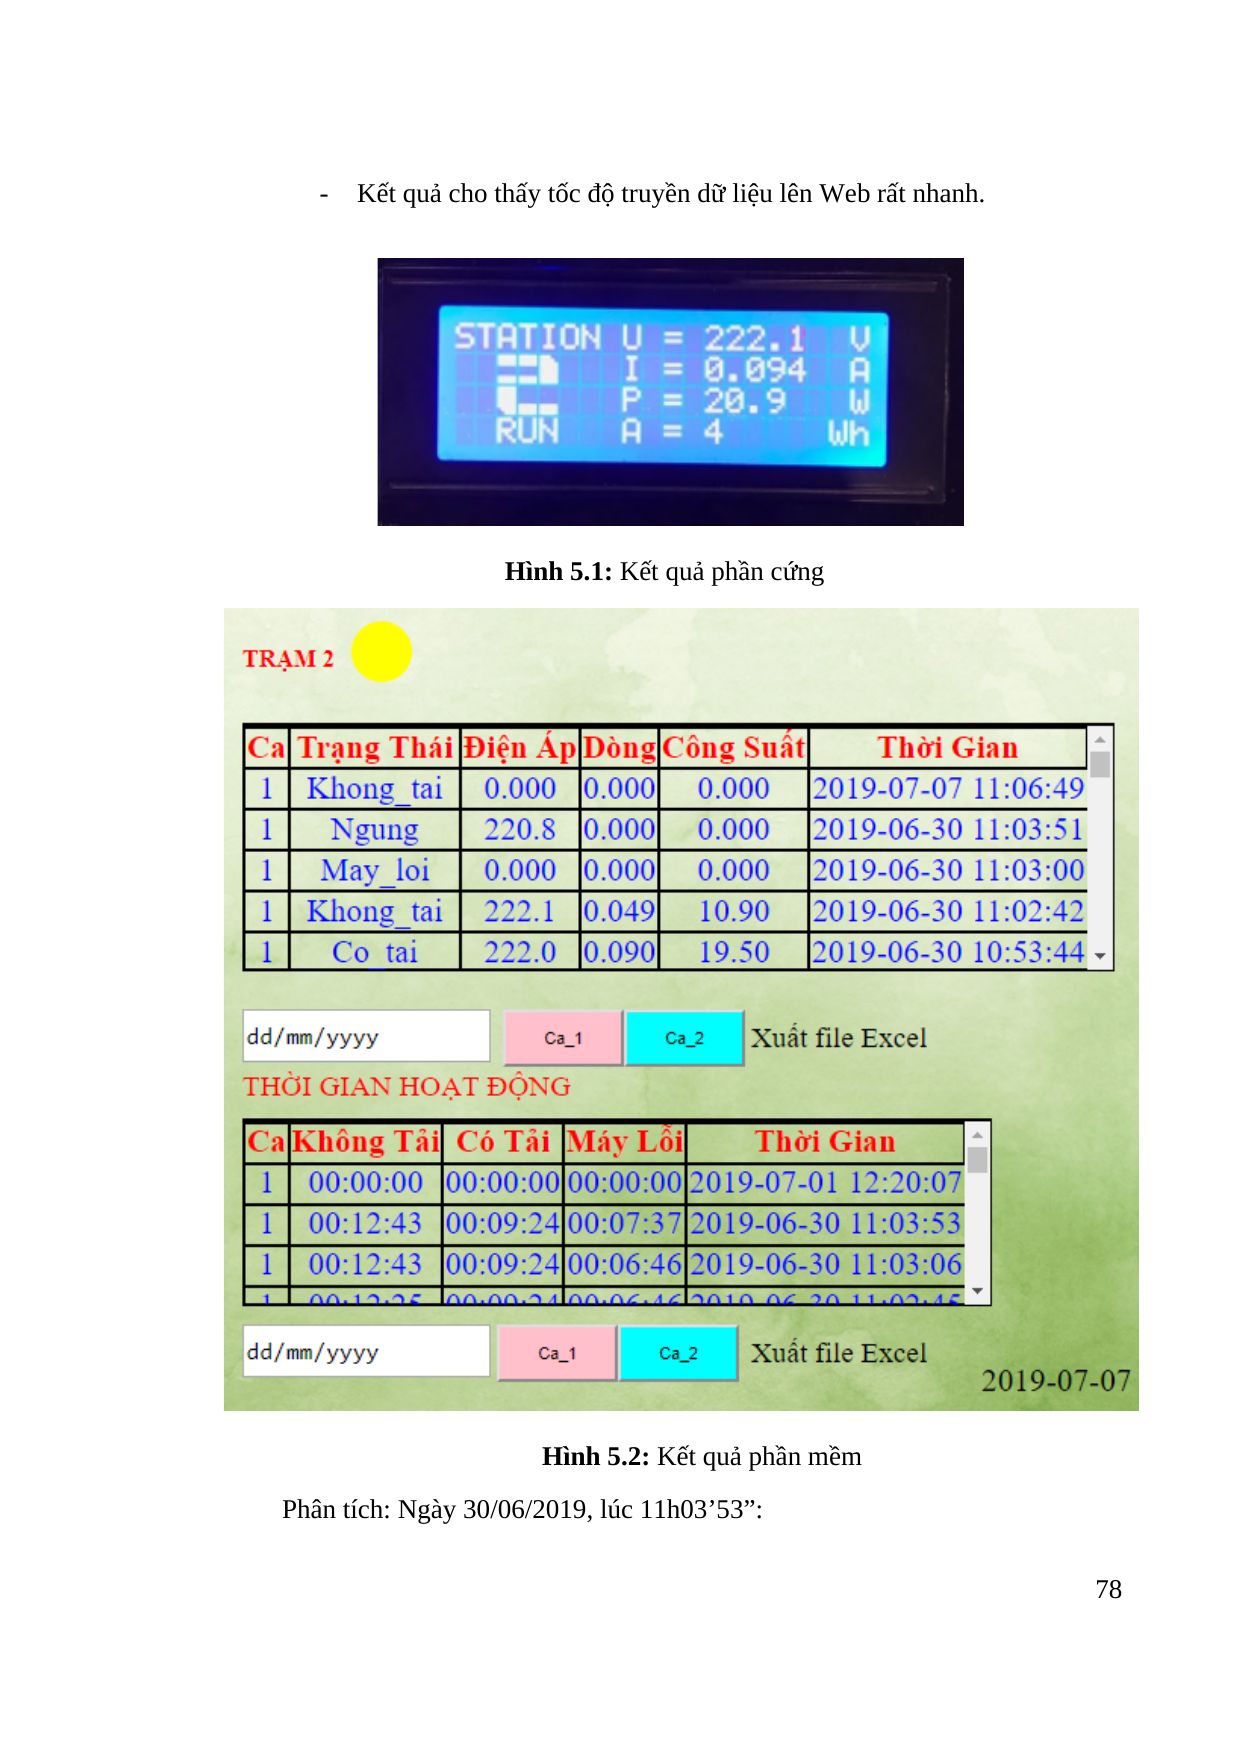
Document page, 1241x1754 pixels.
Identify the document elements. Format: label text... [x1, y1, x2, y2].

text Hình 5.1: Kết quả phần cứng [207, 555, 1122, 586]
list Kết quả cho thấy tốc độ truyền dữ liệu lên Web rất nhanh. [319, 177, 1122, 208]
picture [223, 608, 1139, 1411]
picture [377, 258, 964, 526]
text Phân tích: Ngày 30/06/2019, lúc 11h03’53”: [207, 1494, 1122, 1525]
